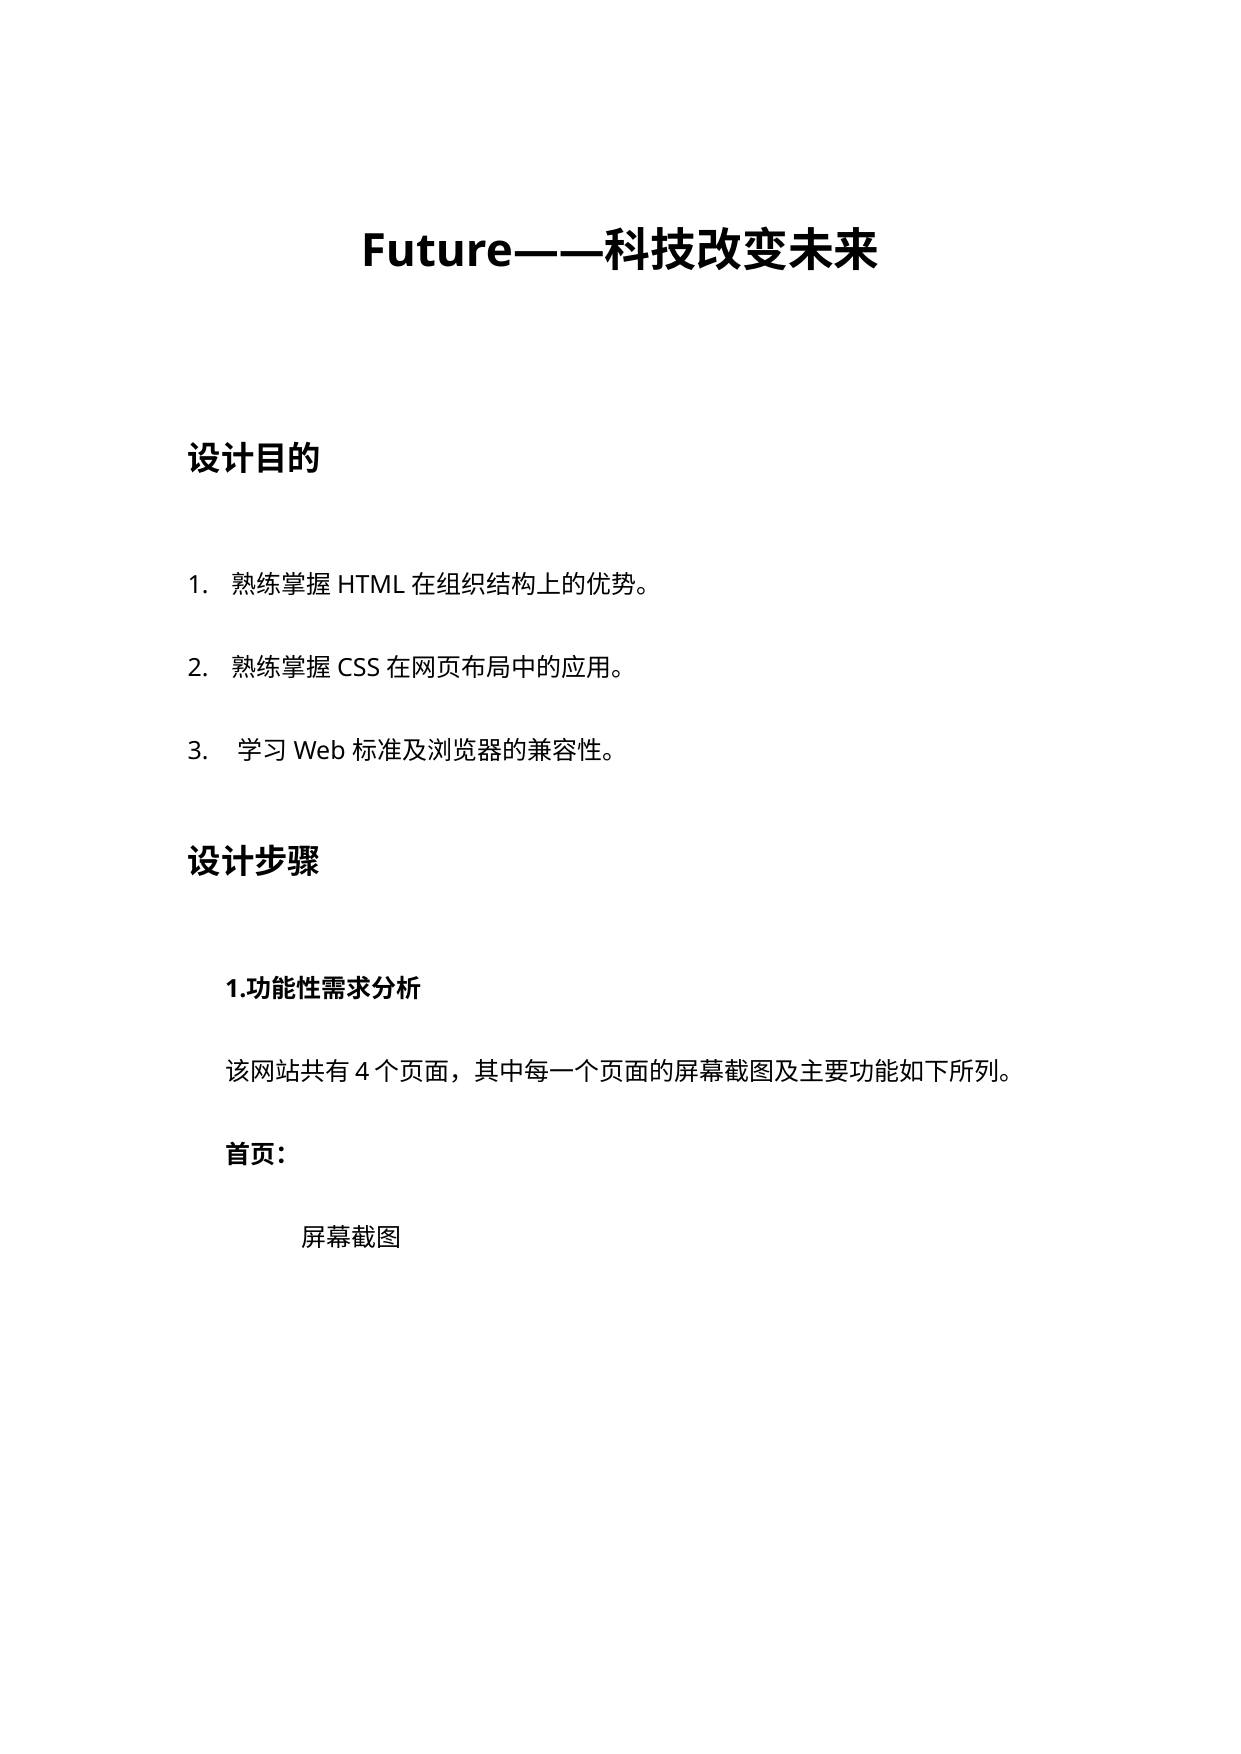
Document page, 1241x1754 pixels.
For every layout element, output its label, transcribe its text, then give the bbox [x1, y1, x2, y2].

text 熟练掌握 CSS 在网页布局中的应用。 [187, 633, 1053, 698]
list 1.功能性需求分析 [225, 954, 1053, 1019]
list 屏幕截图 [301, 1203, 1053, 1268]
subtitle Future——科技改变未来 [187, 197, 1053, 295]
list 首页： [225, 1120, 1053, 1185]
subtitle 设计步骤 [187, 827, 1053, 892]
subtitle 设计目的 [187, 423, 1053, 488]
text 学习 Web 标准及浏览器的兼容性。 [187, 716, 1053, 781]
list 该网站共有4个页面，其中每一个页面的屏幕截图及主要功能如下所列。 [225, 1037, 1053, 1102]
text 熟练掌握 HTML 在组织结构上的优势。 [187, 550, 1053, 615]
